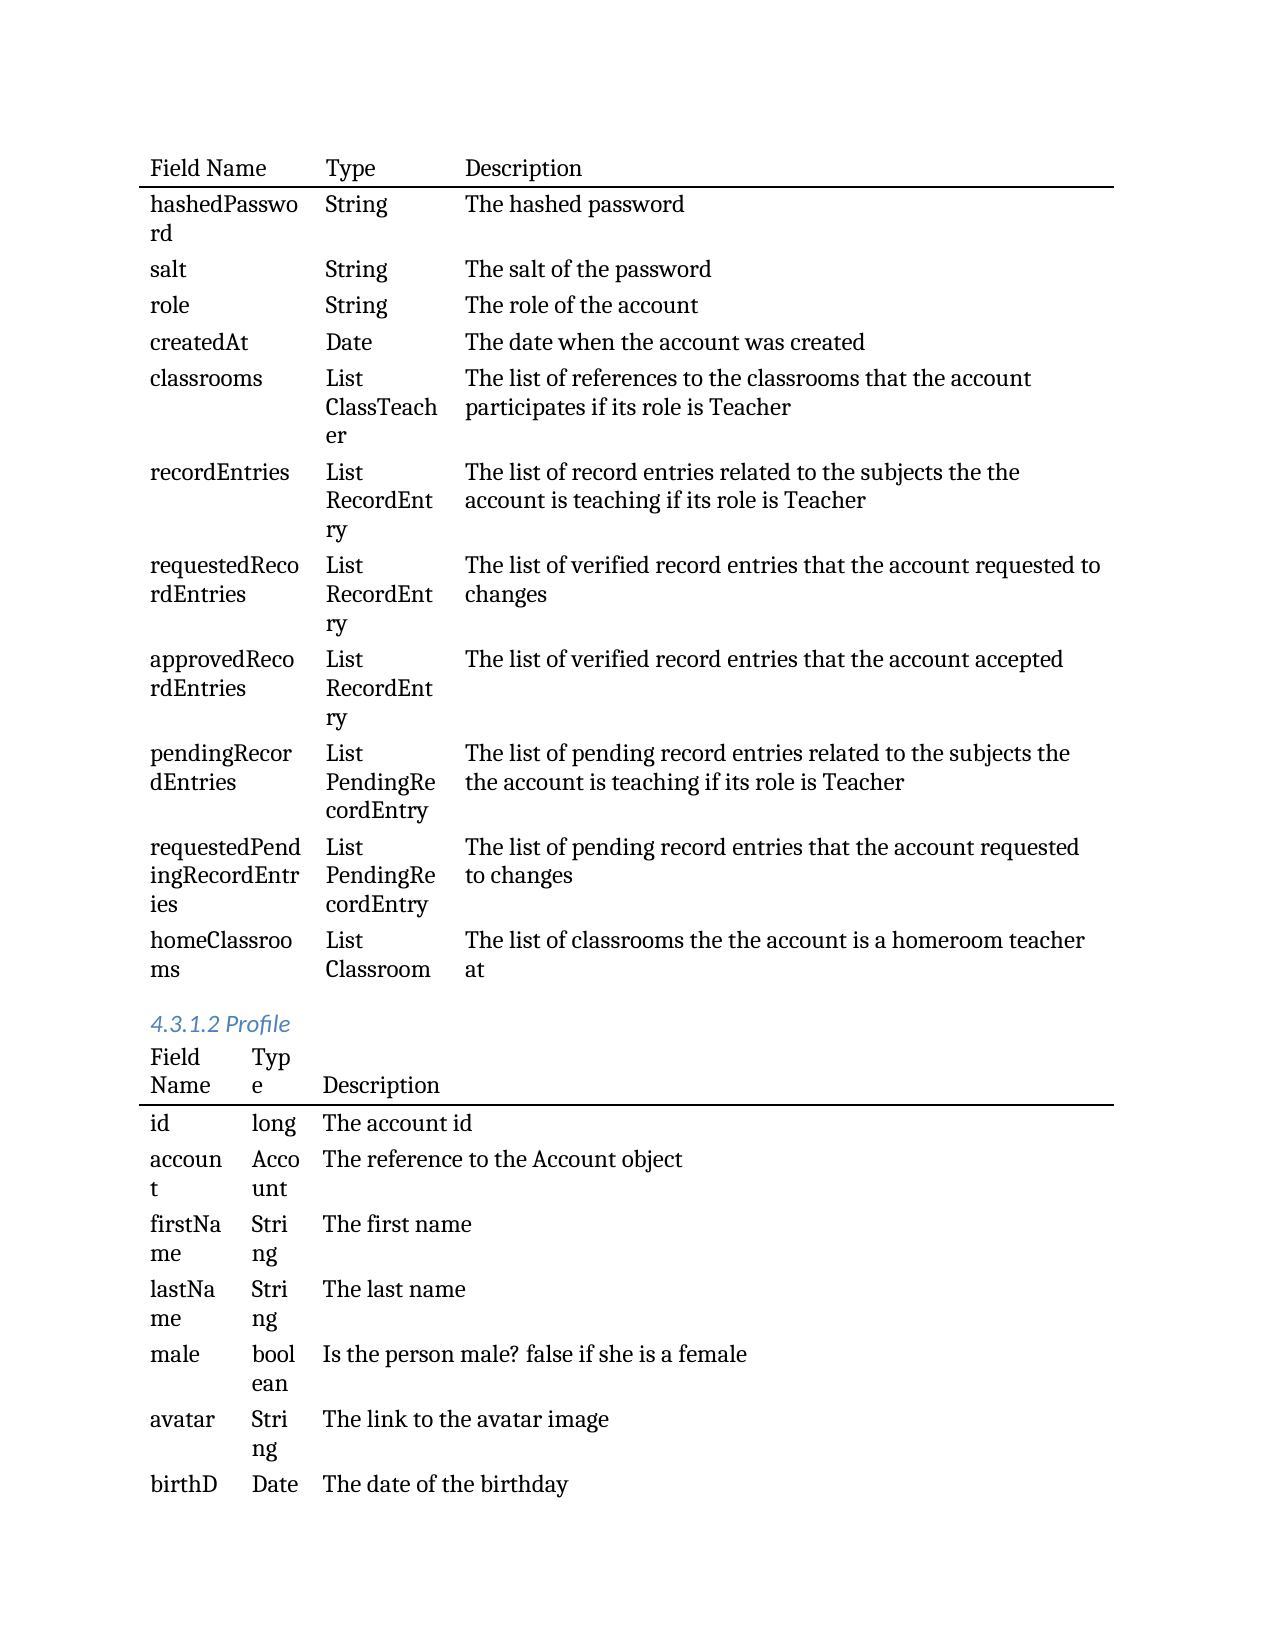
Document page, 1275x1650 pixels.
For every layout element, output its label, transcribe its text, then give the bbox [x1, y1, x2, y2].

table_cell The list of pending record entries related to the subjects the the account is teaching if its role is Teacher [454, 735, 1114, 829]
table_cell String [240, 1402, 311, 1467]
table_header Description [454, 150, 1114, 186]
table_cell id [139, 1106, 240, 1142]
table_cell String [314, 288, 453, 324]
table_cell List RecordEntry [314, 548, 453, 641]
table_cell role [139, 288, 314, 324]
table_cell The list of references to the classrooms that the account participates if its role is Teacher [454, 360, 1114, 454]
table_cell List PendingRecordEntry [314, 735, 453, 829]
table_cell requestedPendingRecordEntries [139, 829, 314, 922]
table_cell account [139, 1142, 240, 1207]
table_cell The role of the account [454, 288, 1114, 324]
table_header Type [240, 1039, 311, 1104]
table_cell boolean [240, 1337, 311, 1402]
table_cell approvedRecordEntries [139, 641, 314, 735]
table_cell hashedPassword [139, 188, 314, 251]
table_header Description [311, 1039, 1114, 1104]
table_cell The list of verified record entries that the account accepted [454, 641, 1114, 735]
table_cell The date when the account was created [454, 324, 1114, 360]
table_cell firstName [139, 1207, 240, 1272]
table_cell String [240, 1272, 311, 1337]
table_cell recordEntries [139, 454, 314, 547]
table_cell homeClassrooms [139, 923, 314, 987]
table_cell The reference to the Account object [311, 1142, 1114, 1207]
table_cell avatar [139, 1402, 240, 1467]
table_cell The list of record entries related to the subjects the the account is teaching if its role is Teacher [454, 454, 1114, 547]
table_cell Is the person male? false if she is a female [311, 1337, 1114, 1402]
table_cell The last name [311, 1272, 1114, 1337]
table_cell The hashed password [454, 188, 1114, 251]
table_header Field Name [139, 1039, 240, 1104]
table_cell createdAt [139, 324, 314, 360]
table_cell The list of pending record entries that the account requested to changes [454, 829, 1114, 922]
table_cell The salt of the password [454, 251, 1114, 287]
table_cell List PendingRecordEntry [314, 829, 453, 922]
table_cell classrooms [139, 360, 314, 454]
table_cell lastName [139, 1272, 240, 1337]
table_header Type [314, 150, 453, 186]
table_cell List RecordEntry [314, 641, 453, 735]
table_cell Date [240, 1467, 311, 1499]
table_cell String [314, 251, 453, 287]
table_cell requestedRecordEntries [139, 548, 314, 641]
table_cell The list of classrooms the the account is a homeroom teacher at [454, 923, 1114, 987]
table_cell The list of verified record entries that the account requested to changes [454, 548, 1114, 641]
table_cell The link to the avatar image [311, 1402, 1114, 1467]
table_cell The date of the birthday [311, 1467, 1114, 1499]
table_cell long [240, 1106, 311, 1142]
table_cell The account id [311, 1106, 1114, 1142]
table_cell Account [240, 1142, 311, 1207]
subtitle 4.3.1.2 Profile [150, 1008, 1125, 1039]
table_cell List RecordEntry [314, 454, 453, 547]
table_cell male [139, 1337, 240, 1402]
table_cell String [240, 1207, 311, 1272]
table_cell birthDate [139, 1467, 240, 1499]
table_cell List Classroom [314, 923, 453, 987]
table_cell pendingRecordEntries [139, 735, 314, 829]
table_header Field Name [139, 150, 314, 186]
table_cell String [314, 188, 453, 251]
table_cell salt [139, 251, 314, 287]
table_cell The first name [311, 1207, 1114, 1272]
table_cell List ClassTeacher [314, 360, 453, 454]
table_cell Date [314, 324, 453, 360]
